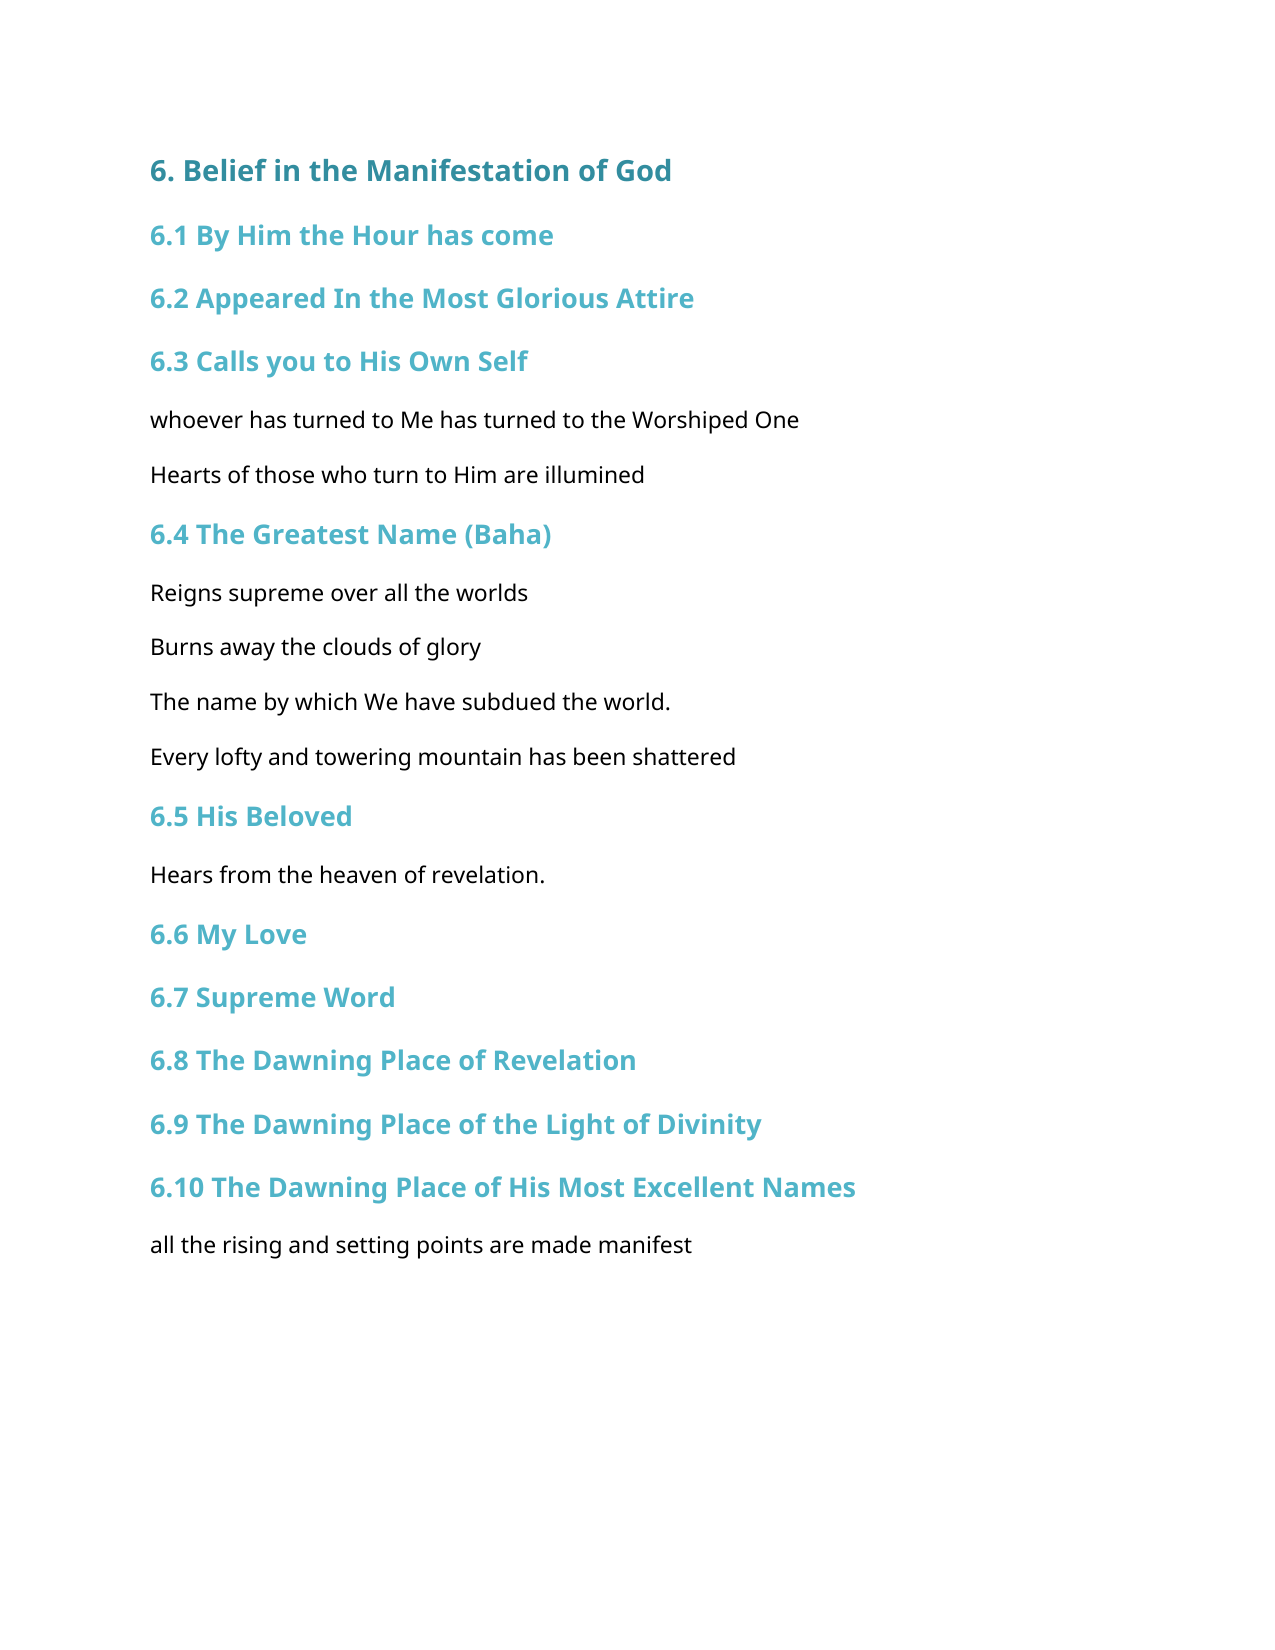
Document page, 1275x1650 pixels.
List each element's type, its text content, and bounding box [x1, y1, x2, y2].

subtitle 6.7 Supreme Word [150, 979, 1125, 1016]
subtitle 6.8 The Dawning Place of Revelation [150, 1042, 1125, 1079]
text all the rising and setting points are made manifest [150, 1229, 1125, 1261]
subtitle 6.5 His Beloved [150, 797, 1125, 834]
text whoever has turned to Me has turned to the Worshiped One [150, 404, 1125, 435]
subtitle 6. Belief in the Manifestation of God [150, 150, 1125, 190]
subtitle 6.2 Appeared In the Most Glorious Attire [150, 280, 1125, 317]
subtitle 6.10 The Dawning Place of His Most Excellent Names [150, 1168, 1125, 1205]
text Hears from the heaven of revelation. [150, 859, 1125, 890]
subtitle 6.6 My Love [150, 915, 1125, 952]
text Burns away the clouds of glory [150, 631, 1125, 663]
subtitle 6.4 The Greatest Name (Baha) [150, 516, 1125, 552]
subtitle 6.3 Calls you to His Own Self [150, 343, 1125, 380]
text Hearts of those who turn to Him are illumined [150, 459, 1125, 490]
subtitle 6.1 By Him the Hour has come [150, 216, 1125, 253]
subtitle 6.9 The Dawning Place of the Light of Divinity [150, 1105, 1125, 1142]
text The name by which We have subdued the world. [150, 686, 1125, 717]
text Every lofty and towering mountain has been shattered [150, 741, 1125, 772]
text Reigns supreme over all the worlds [150, 577, 1125, 608]
